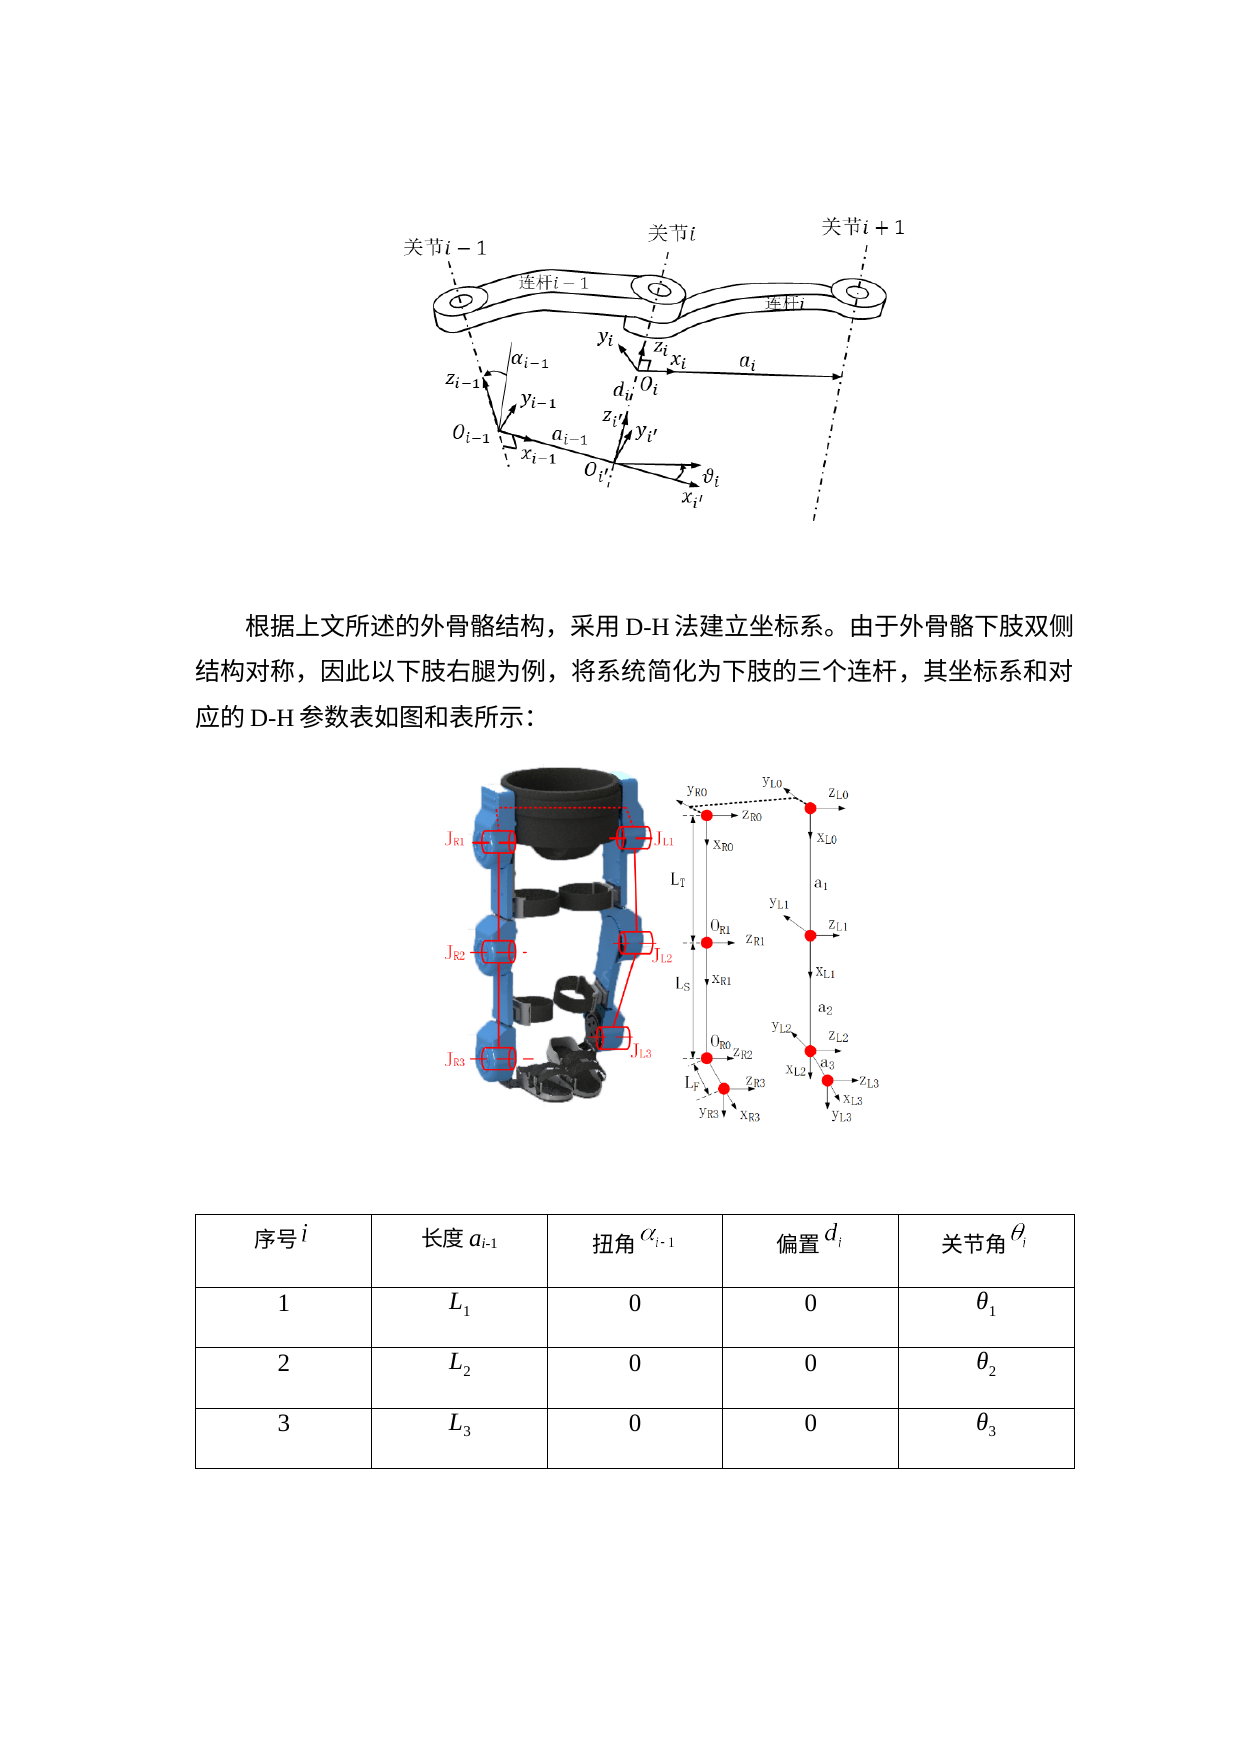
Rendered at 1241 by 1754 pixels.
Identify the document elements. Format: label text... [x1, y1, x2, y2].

table_cell [372, 1409, 547, 1468]
table_cell 0 [548, 1288, 722, 1347]
table_cell 0 [548, 1409, 722, 1468]
table_cell 0 [723, 1348, 898, 1407]
table_cell 3 [196, 1409, 371, 1468]
picture [390, 206, 930, 522]
table_cell 2 [196, 1348, 371, 1407]
table_header 长度ai-1 [372, 1215, 547, 1287]
table_header 偏置 [723, 1215, 898, 1287]
text 根据上文所述的外骨骼结构，采用D-H法建立坐标系。由于外骨骼下肢双侧结构对称，因此以下肢右腿为例，将系统简化为下肢的三个连杆，其坐标系和对应的D-H参数表如图和表所示： [195, 606, 1075, 733]
table_cell 0 [723, 1288, 898, 1347]
table_header 扭角 [548, 1215, 722, 1287]
table_cell 1 [196, 1288, 371, 1347]
table_cell [372, 1348, 547, 1407]
table_cell [372, 1288, 547, 1347]
picture [435, 763, 885, 1130]
table_cell [899, 1409, 1074, 1468]
table_cell [899, 1288, 1074, 1347]
table_cell 0 [723, 1409, 898, 1468]
table_header 关节角 [899, 1215, 1074, 1287]
table_header 序号 [196, 1215, 371, 1287]
table_cell [899, 1348, 1074, 1407]
table_cell 0 [548, 1348, 722, 1407]
